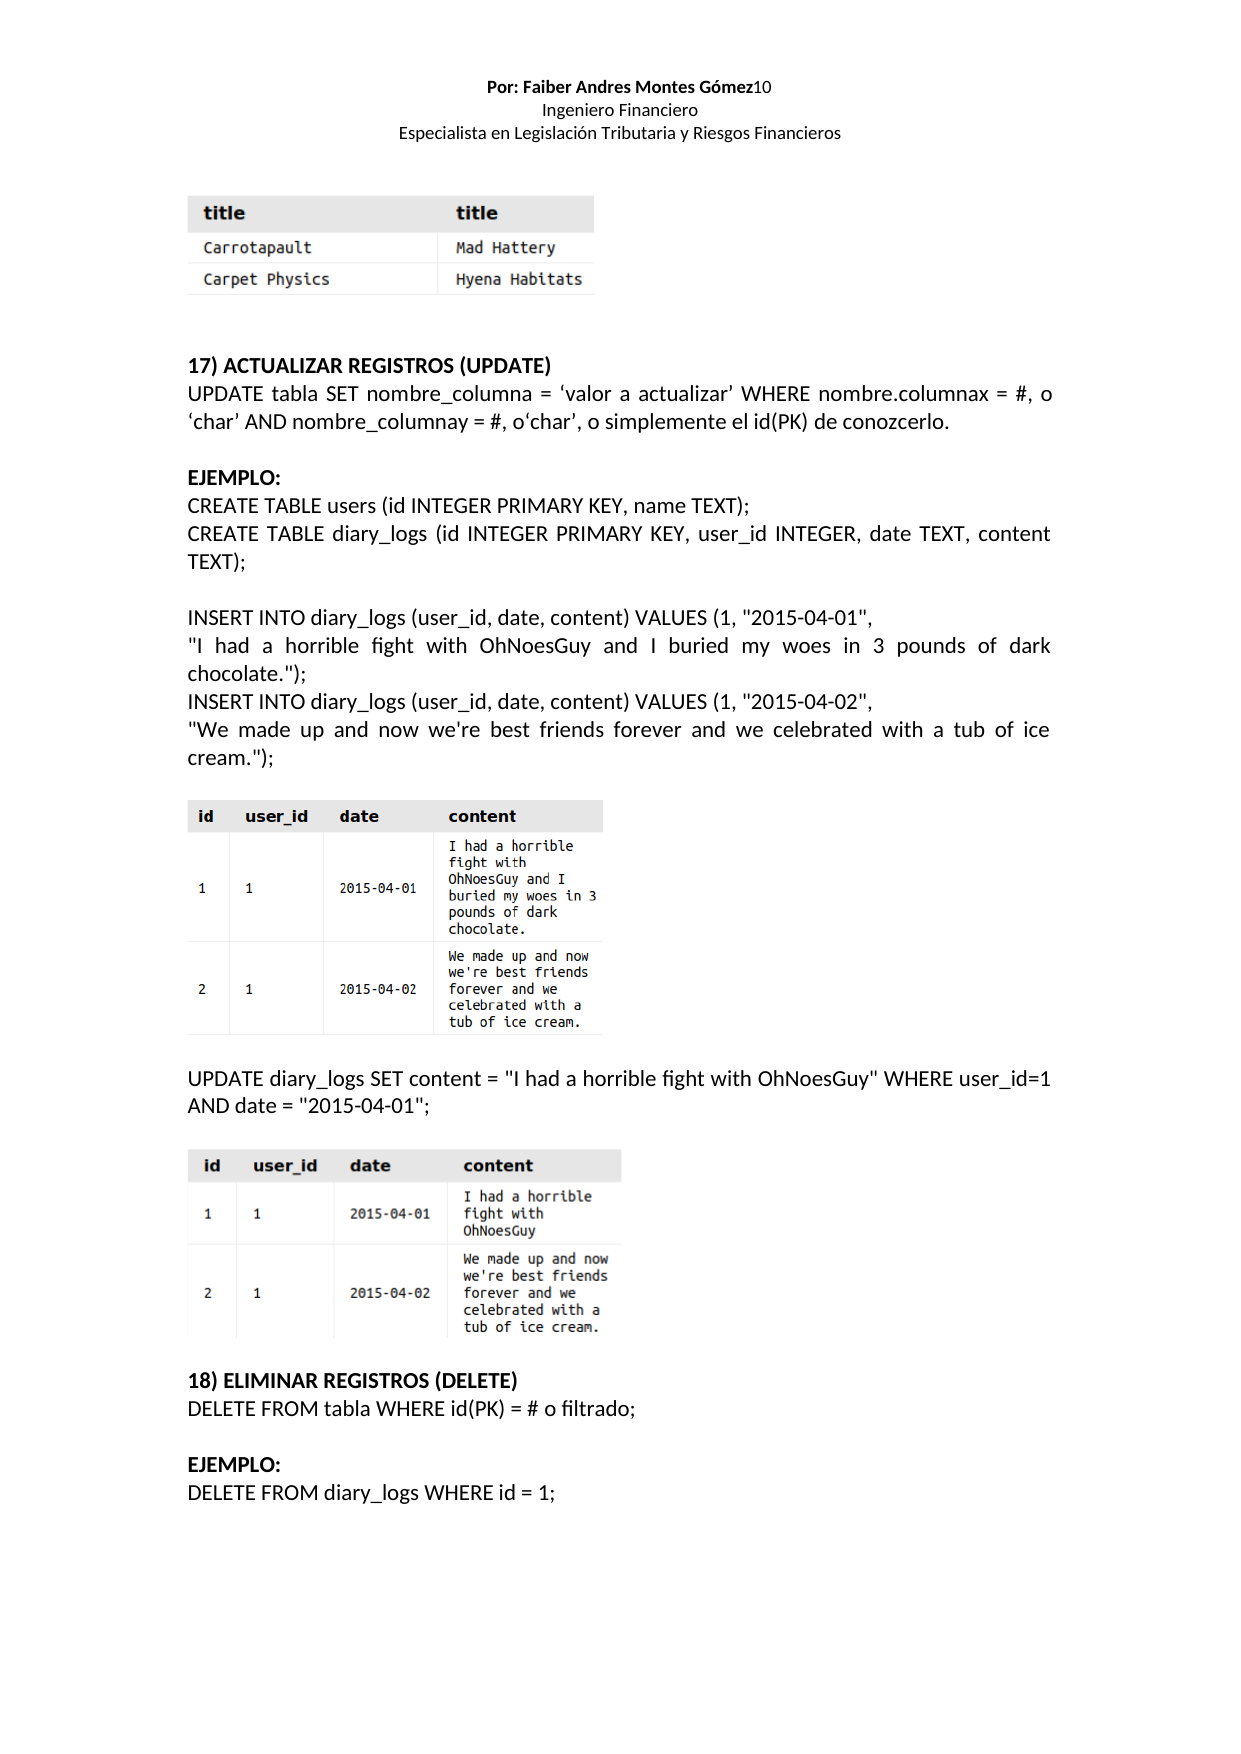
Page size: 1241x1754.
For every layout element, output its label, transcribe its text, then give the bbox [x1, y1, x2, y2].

list EJEMPLO: [187, 1450, 1053, 1478]
list INSERT INTO diary_logs (user_id, date, content) VALUES (1, "2015-04-01", [187, 603, 1053, 631]
list EJEMPLO: [187, 463, 1053, 491]
list CREATE TABLE diary_logs (id INTEGER PRIMARY KEY, user_id INTEGER, date TEXT, content TEXT); [187, 519, 1053, 575]
picture [187, 1147, 622, 1338]
list ELIMINAR REGISTROS (DELETE) [187, 1366, 1053, 1394]
list CREATE TABLE users (id INTEGER PRIMARY KEY, name TEXT); [187, 491, 1053, 519]
list "We made up and now we're best friends forever and we celebrated with a tub of ice cream."); [187, 715, 1053, 771]
list "I had a horrible fight with OhNoesGuy and I buried my woes in 3 pounds of dark chocolate."); [187, 631, 1053, 687]
list DELETE FROM tabla WHERE id(PK) = # o filtrado; [187, 1394, 1053, 1422]
list UPDATE tabla SET nombre_columna = ‘valor a actualizar’ WHERE nombre.columnax = #, o ‘char’ AND nombre_columnay = #, o‘char’, o simplemente el id(PK) de conozcerlo. [187, 379, 1053, 435]
list ACTUALIZAR REGISTROS (UPDATE) [187, 351, 1053, 379]
list UPDATE diary_logs SET content = "I had a horrible fight with OhNoesGuy" WHERE user_id=1 AND date = "2015-04-01"; [187, 1064, 1053, 1120]
picture [187, 194, 595, 295]
picture [187, 799, 603, 1036]
list INSERT INTO diary_logs (user_id, date, content) VALUES (1, "2015-04-02", [187, 687, 1053, 715]
list DELETE FROM diary_logs WHERE id = 1; [187, 1478, 1053, 1506]
